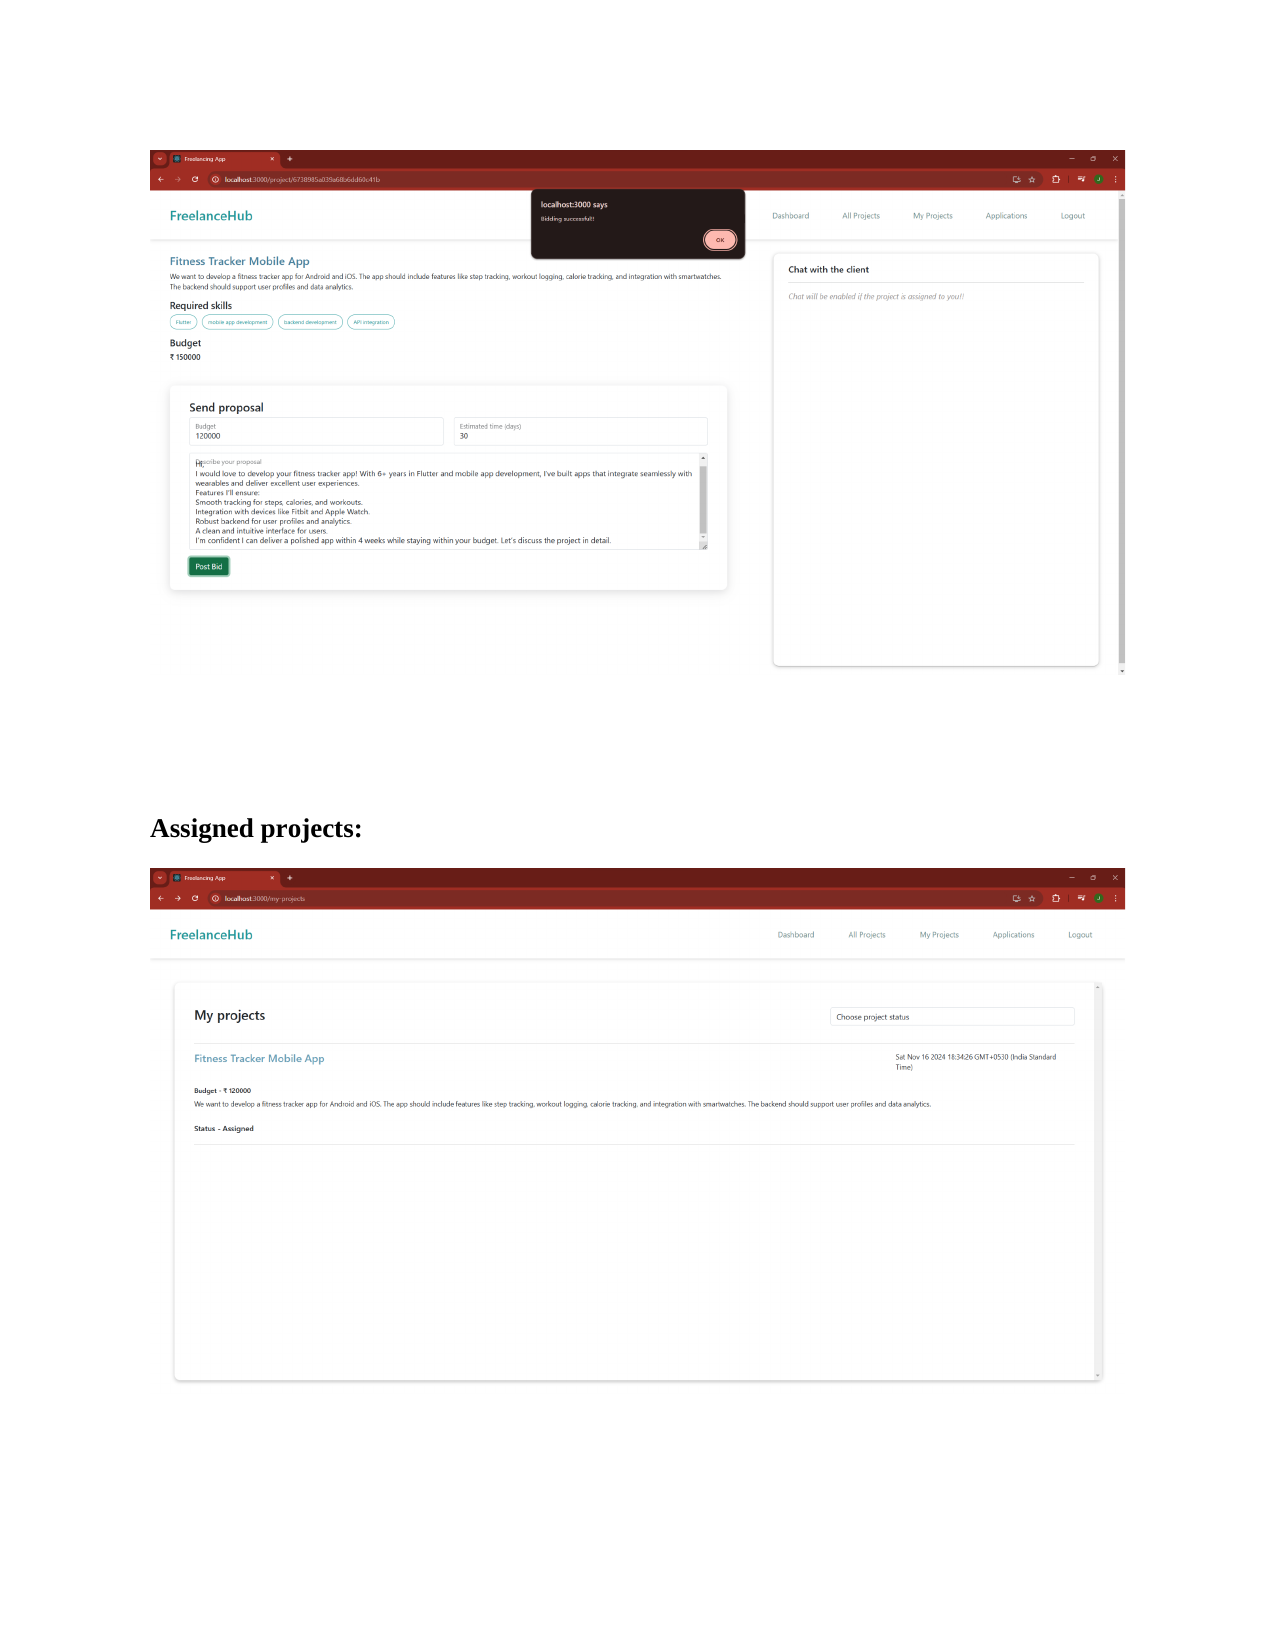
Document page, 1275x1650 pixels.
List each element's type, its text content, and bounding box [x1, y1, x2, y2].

text Assigned projects: [150, 812, 1125, 843]
picture [150, 150, 1125, 675]
picture [150, 868, 1125, 1394]
